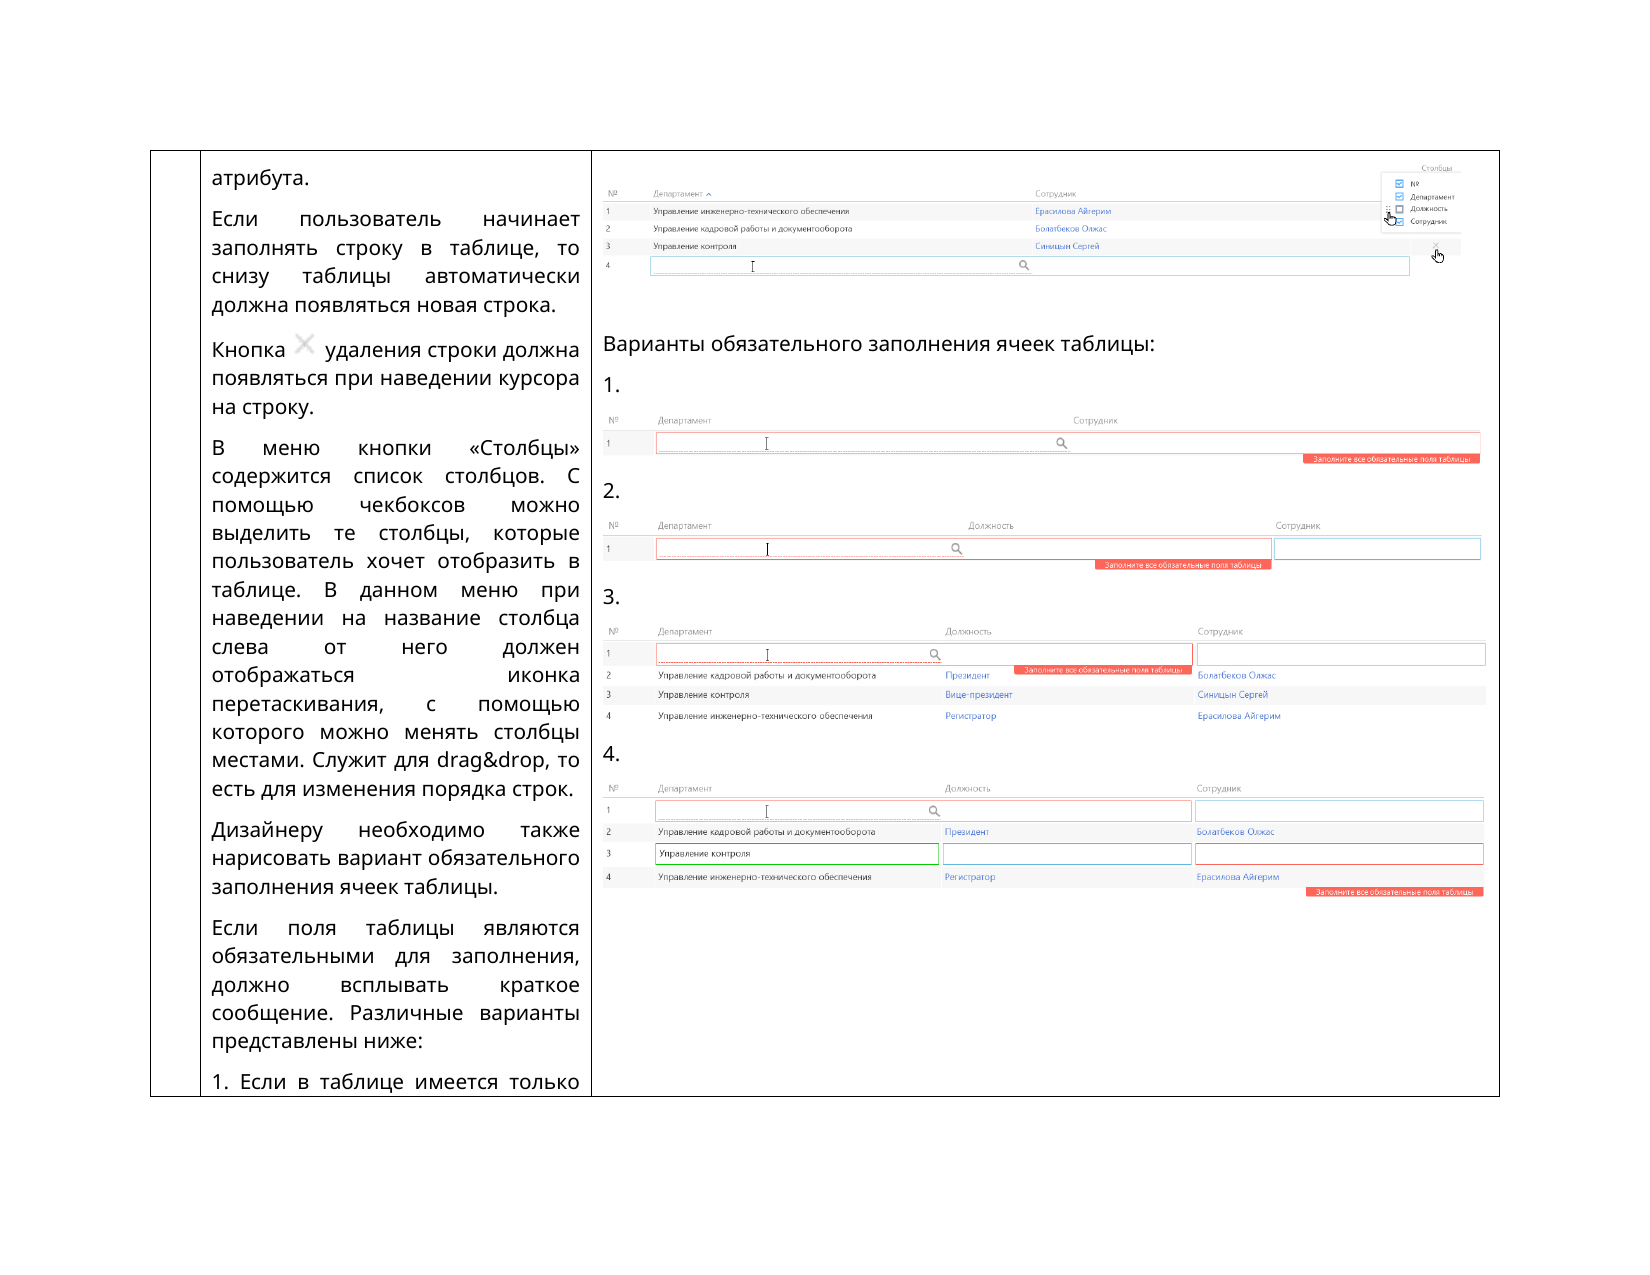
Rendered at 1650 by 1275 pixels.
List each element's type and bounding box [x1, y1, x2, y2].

picture [602, 411, 1481, 464]
table_cell [201, 151, 591, 1096]
picture [602, 517, 1482, 570]
table_cell [151, 151, 200, 1096]
picture [291, 330, 320, 358]
picture [602, 163, 1462, 276]
picture [602, 622, 1487, 727]
picture [602, 779, 1485, 897]
table_cell [592, 151, 1499, 1096]
